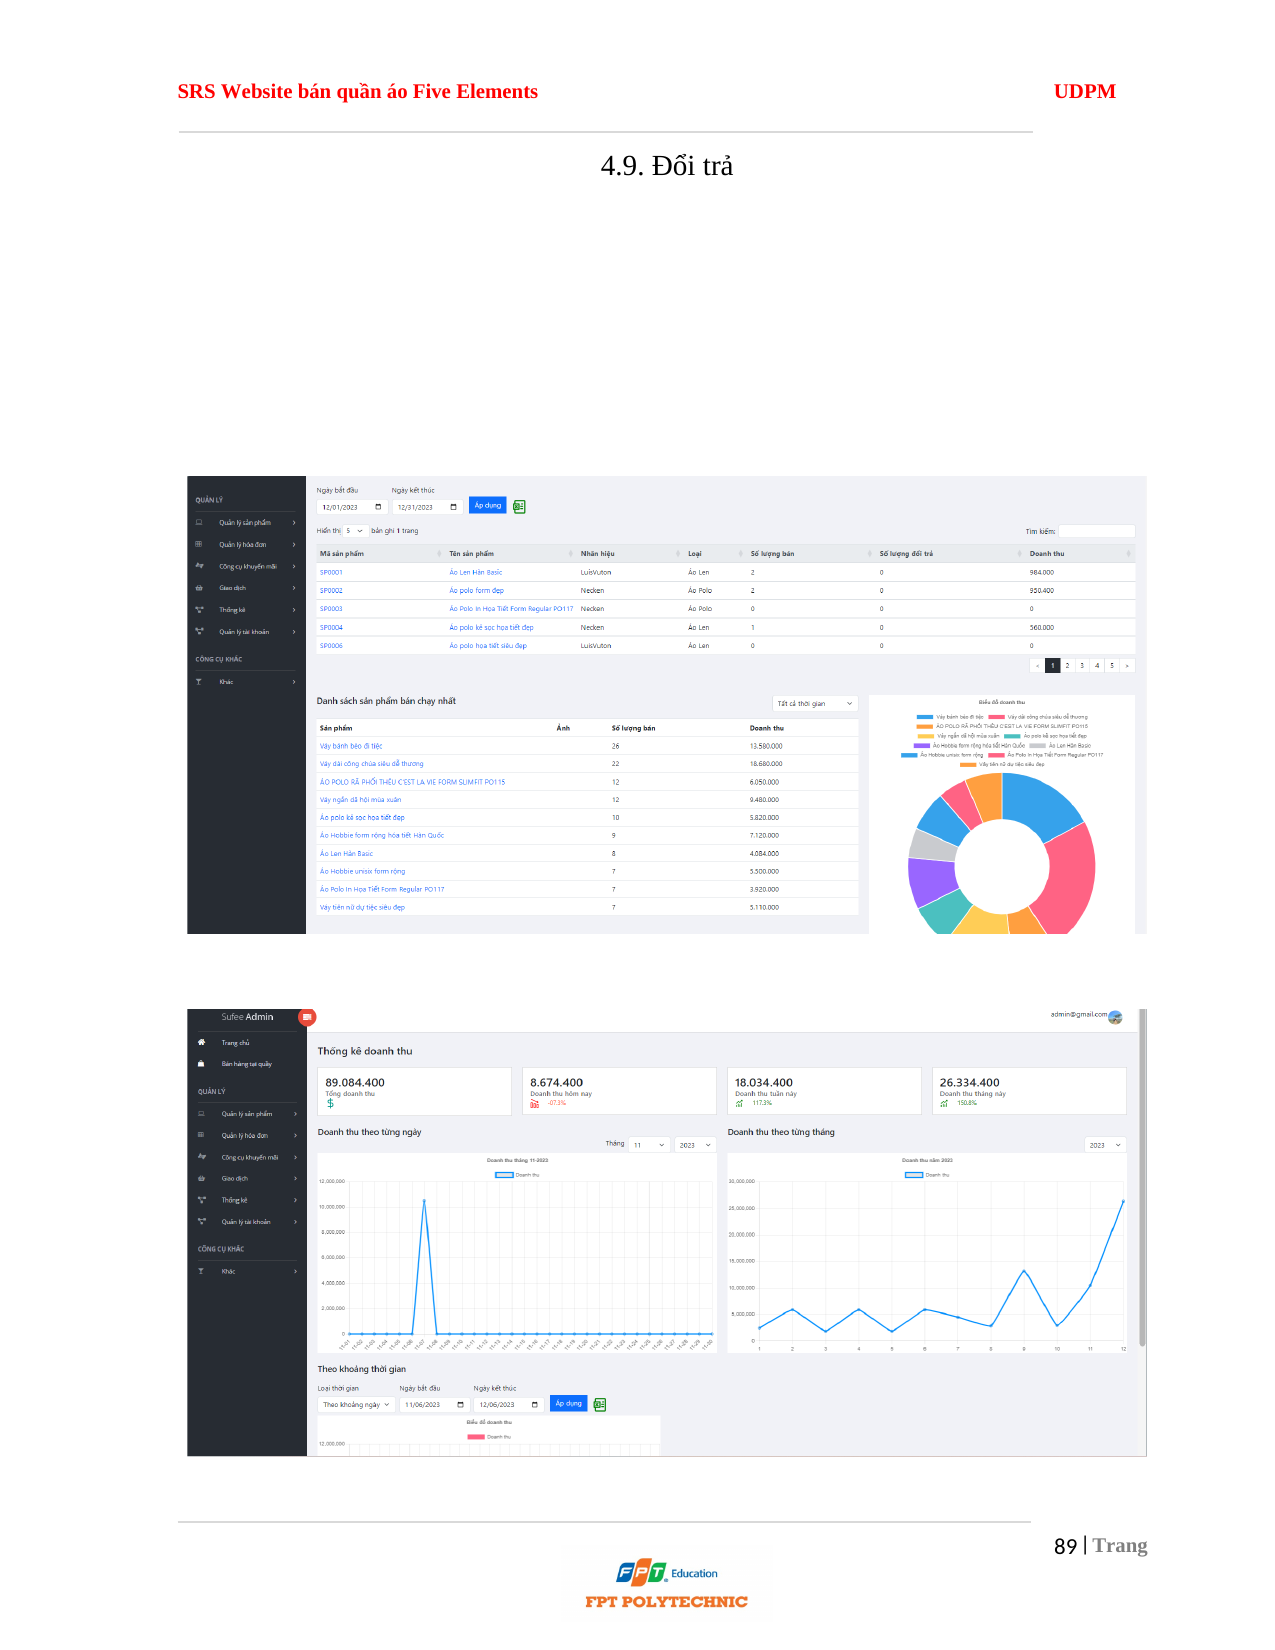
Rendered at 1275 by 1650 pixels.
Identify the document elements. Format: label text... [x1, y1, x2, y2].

picture [187, 1009, 1147, 1457]
picture [561, 1545, 773, 1622]
subtitle 4.9. Đổi trả [177, 148, 1157, 181]
picture [187, 476, 1147, 934]
